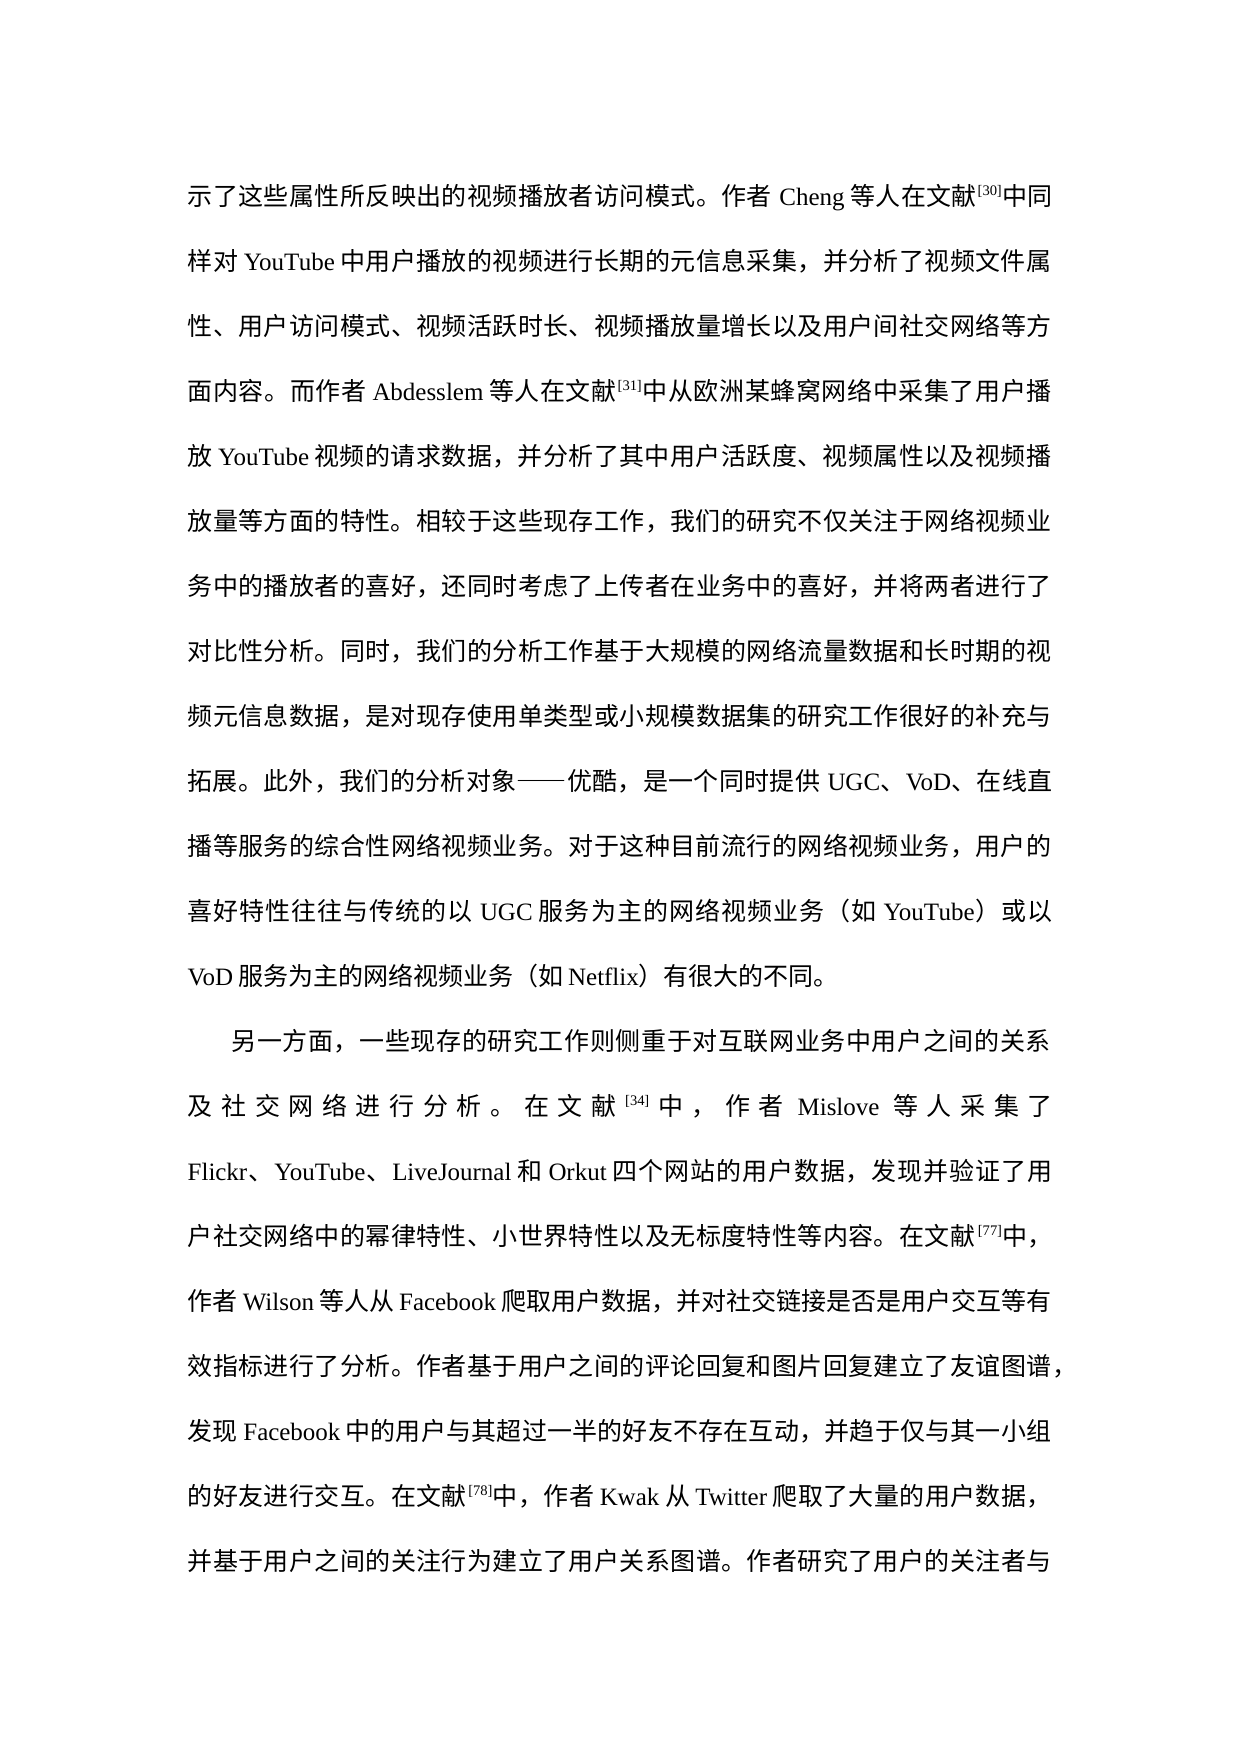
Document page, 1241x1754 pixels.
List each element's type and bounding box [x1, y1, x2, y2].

text [187, 1007, 1053, 1592]
text [187, 162, 1053, 1007]
